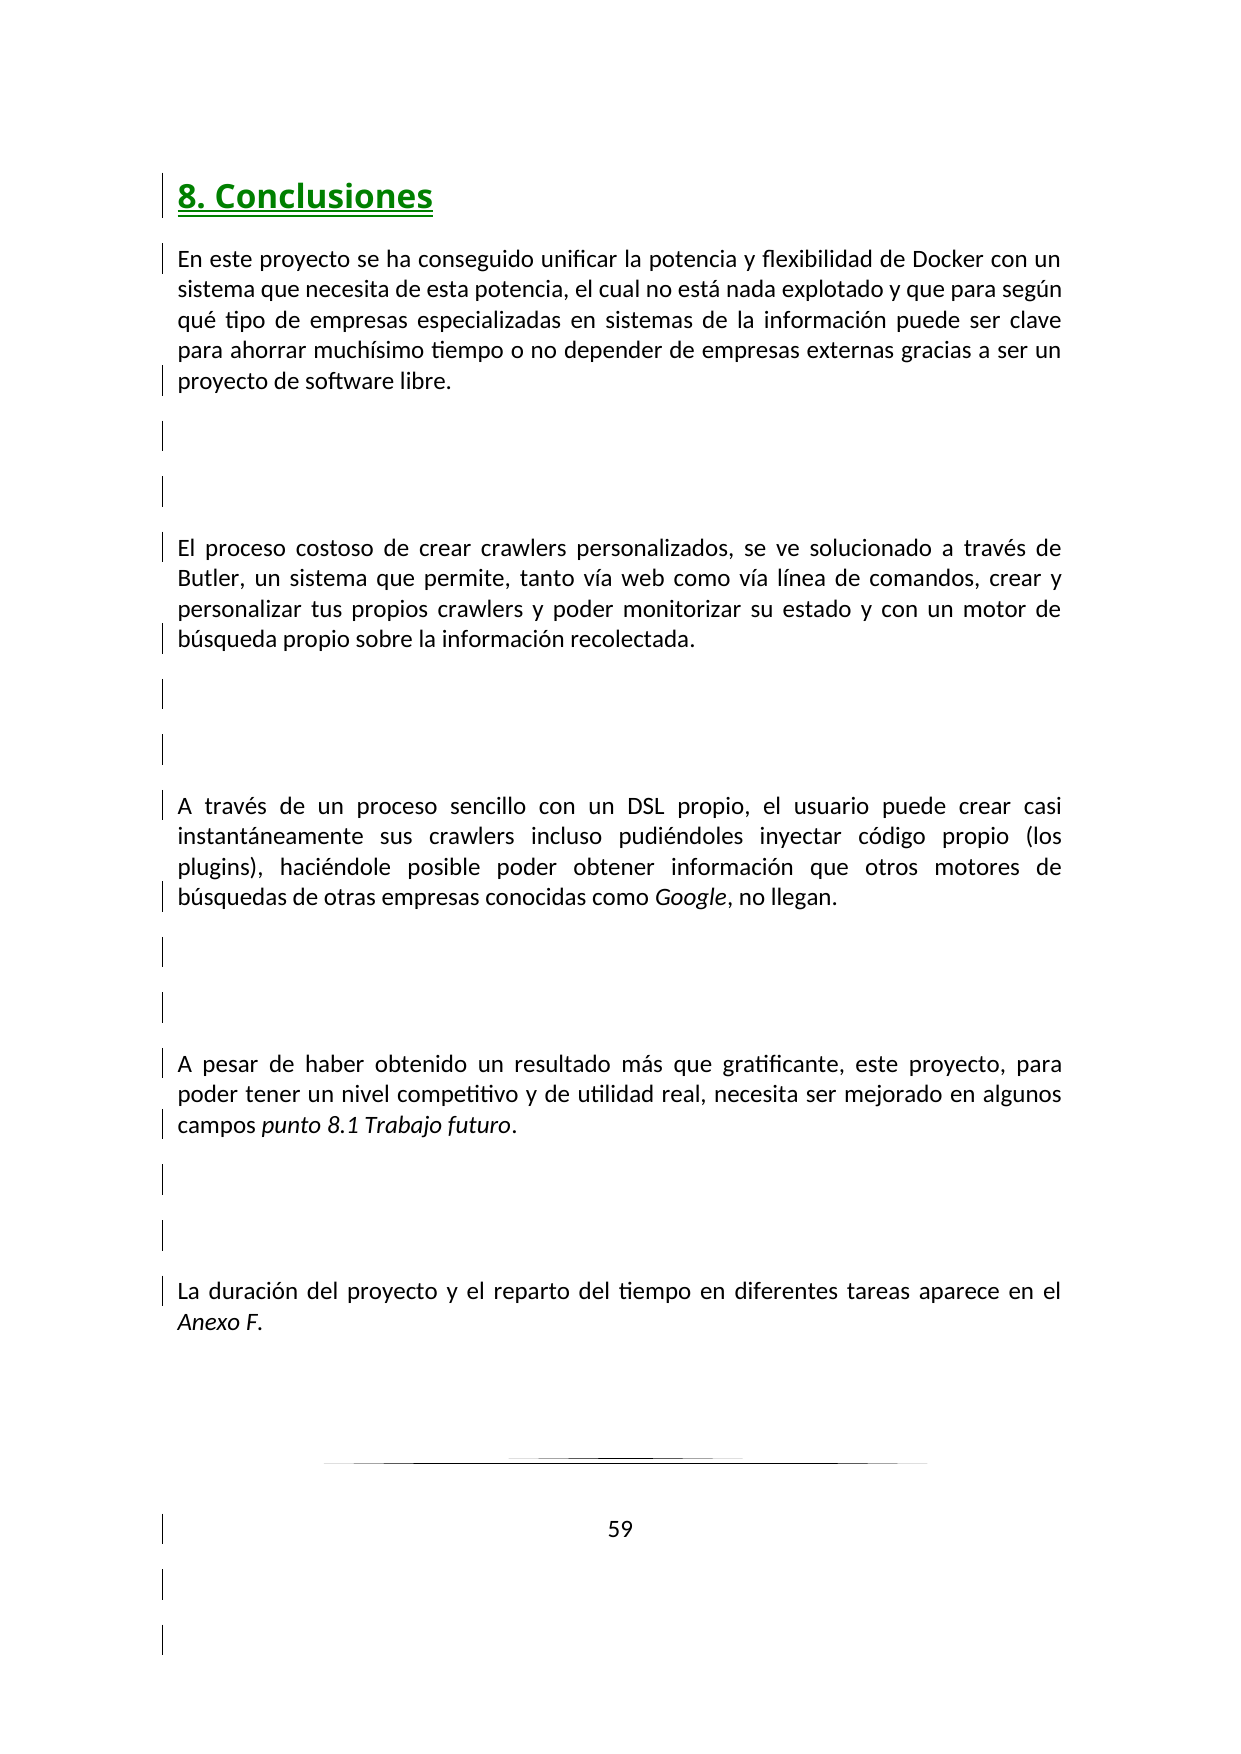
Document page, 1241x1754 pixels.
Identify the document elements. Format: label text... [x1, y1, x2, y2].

text A través de un proceso sencillo con un DSL propio, el usuario puede crear casi instantáneamente sus crawlers incluso pudiéndoles inyectar código propio (los plugins), haciéndole posible poder obtener información que otros motores de búsquedas de otras empresas conocidas como Google, no llegan. [177, 790, 1063, 912]
text El proceso costoso de crear crawlers personalizados, se ve solucionado a través de Butler, un sistema que permite, tanto vía web como vía línea de comandos, crear y personalizar tus propios crawlers y poder monitorizar su estado y con un motor de búsqueda propio sobre la información recolectada. [177, 532, 1063, 654]
text A pesar de haber obtenido un resultado más que gratificante, este proyecto, para poder tener un nivel competitivo y de utilidad real, necesita ser mejorado en algunos campos punto 8.1 Trabajo futuro. [177, 1048, 1063, 1139]
text En este proyecto se ha conseguido unificar la potencia y flexibilidad de Docker con un sistema que necesita de esta potencia, el cual no está nada explotado y que para según qué tipo de empresas especializadas en sistemas de la información puede ser clave para ahorrar muchísimo tiempo o no depender de empresas externas gracias a ser un proyecto de software libre. [177, 243, 1063, 396]
text La duración del proyecto y el reparto del tiempo en diferentes tareas aparece en el Anexo F. [177, 1276, 1063, 1337]
